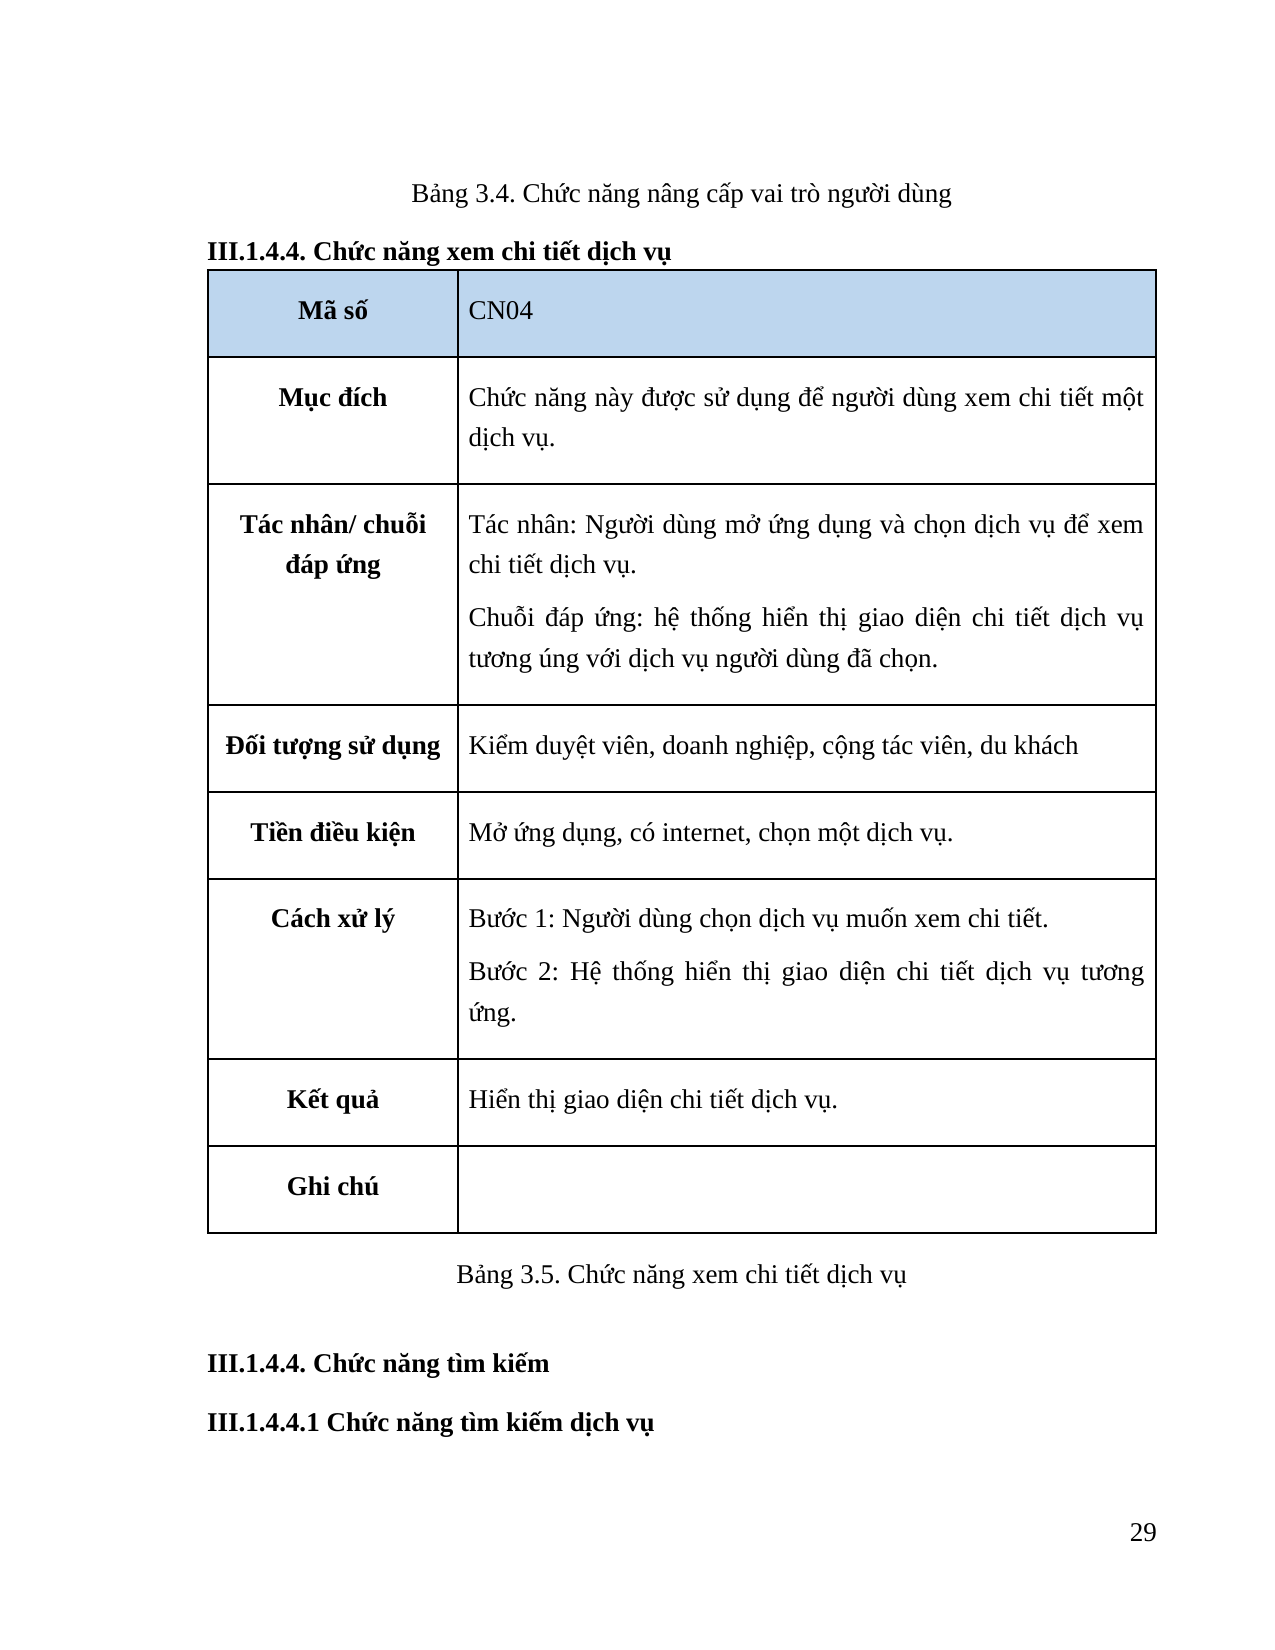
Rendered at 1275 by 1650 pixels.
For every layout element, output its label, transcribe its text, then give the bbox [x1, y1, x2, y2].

table_cell Hiển thị giao diện chi tiết dịch vụ. [459, 1060, 1155, 1145]
table_cell Mở ứng dụng, có internet, chọn một dịch vụ. [459, 793, 1155, 878]
table_cell Kết quả [209, 1060, 457, 1145]
table_cell Mục đích [209, 358, 457, 483]
table_cell Kiểm duyệt viên, doanh nghiệp, cộng tác viên, du khách [459, 706, 1155, 791]
table_cell Tiền điều kiện [209, 793, 457, 878]
subtitle Bảng 3.5. Chức năng xem chi tiết dịch vụ [207, 1259, 1156, 1290]
table_header CN04 [459, 271, 1155, 356]
table_cell [459, 1147, 1155, 1232]
table_cell Đối tượng sử dụng [209, 706, 457, 791]
subtitle Bảng 3.4. Chức năng nâng cấp vai trò người dùng [207, 177, 1156, 208]
table_cell Bước 1: Người dùng chọn dịch vụ muốn xem chi tiết. Bước 2: Hệ thống hiển thị giao diện chi tiết dịch vụ tương ứng. [459, 880, 1155, 1058]
subtitle III.1.4.4. Chức năng xem chi tiết dịch vụ [207, 236, 1156, 267]
subtitle III.1.4.4. Chức năng tìm kiếm [207, 1347, 1156, 1378]
table_cell Chức năng này được sử dụng để người dùng xem chi tiết một dịch vụ. [459, 358, 1155, 483]
table_cell Cách xử lý [209, 880, 457, 1058]
table_cell Tác nhân/ chuỗi đáp ứng [209, 485, 457, 704]
table_cell Tác nhân: Người dùng mở ứng dụng và chọn dịch vụ để xem chi tiết dịch vụ. Chuỗi đáp ứng: hệ thống hiển thị giao diện chi tiết dịch vụ tương úng với dịch vụ người dùng đã chọn. [459, 485, 1155, 704]
table_header Mã số [209, 271, 457, 356]
subtitle III.1.4.4.1 Chức năng tìm kiếm dịch vụ [207, 1406, 1156, 1437]
table_cell Ghi chú [209, 1147, 457, 1232]
